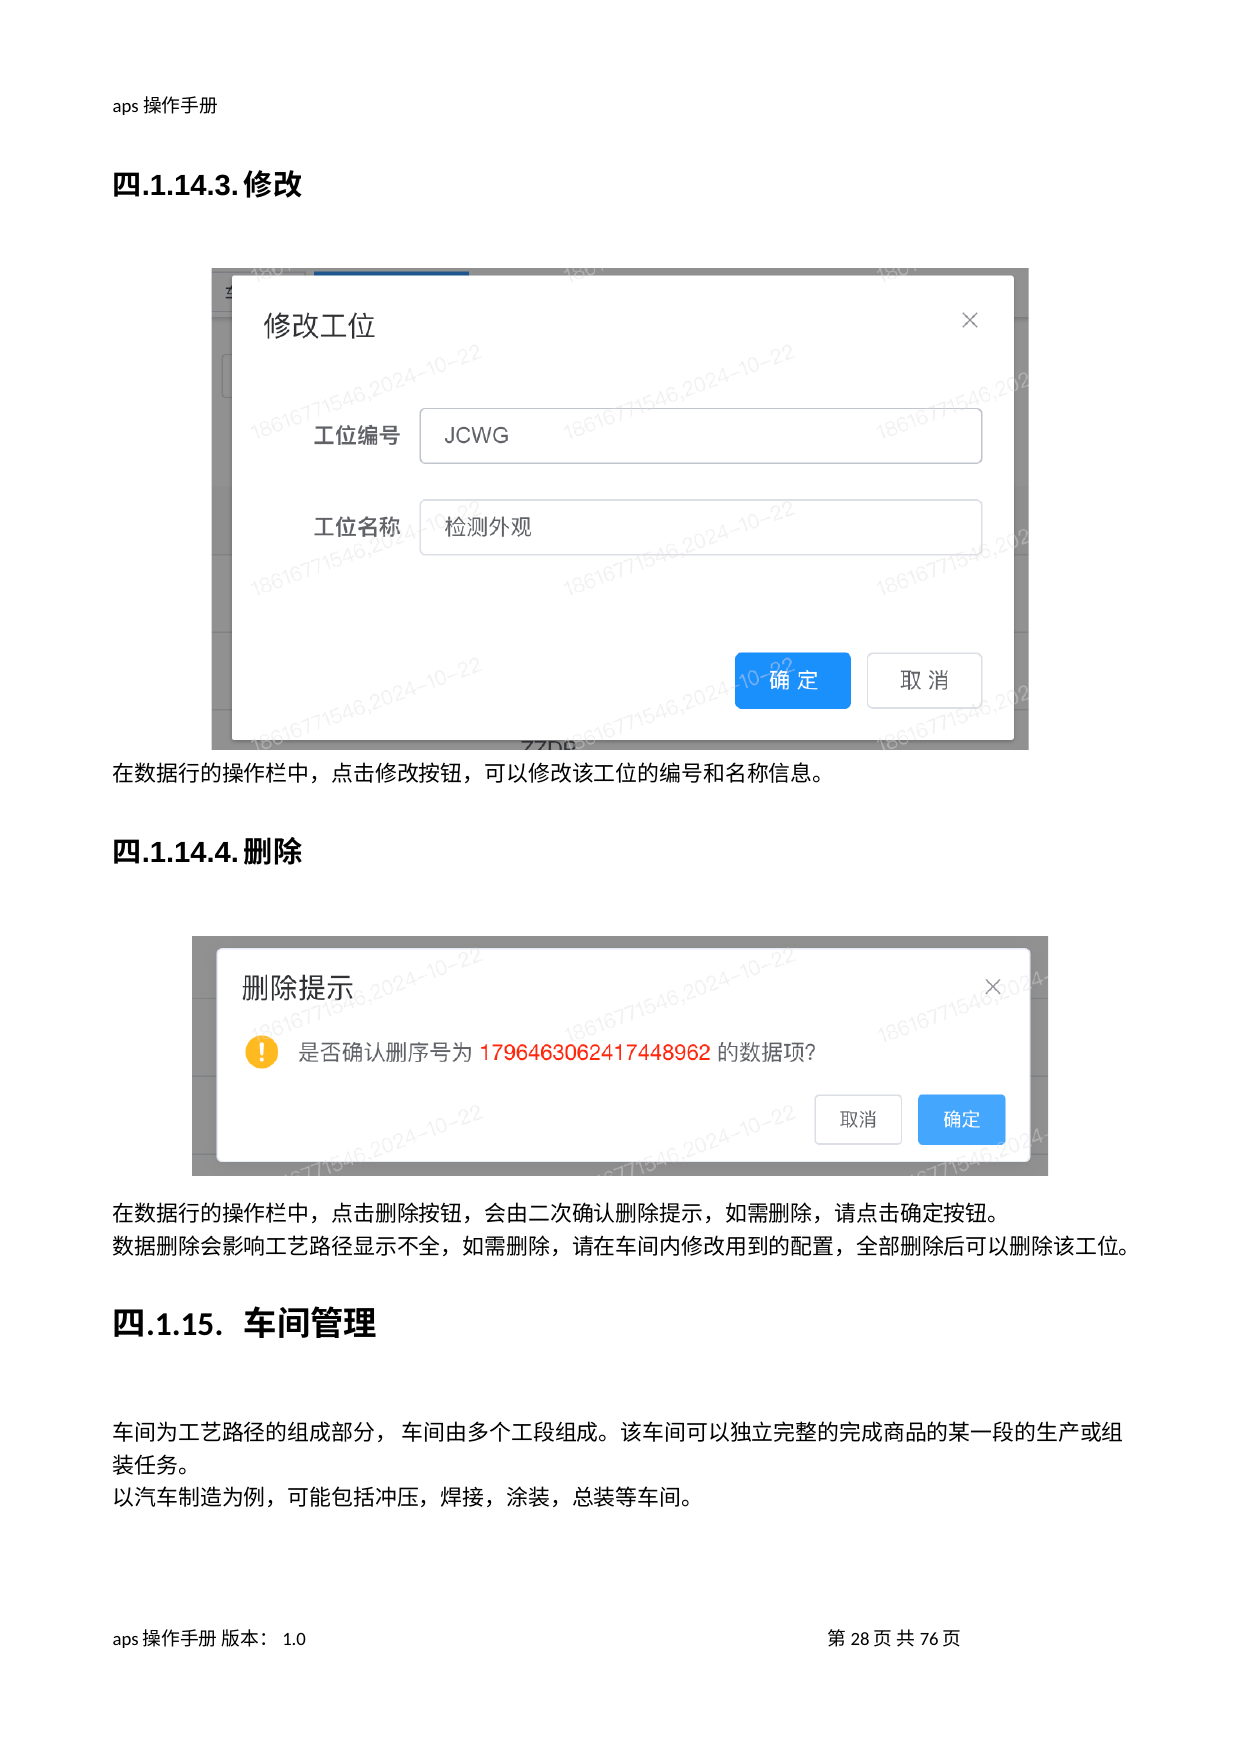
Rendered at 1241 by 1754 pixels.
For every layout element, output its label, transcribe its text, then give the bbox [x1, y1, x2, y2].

picture [192, 936, 1049, 1176]
text 在数据行的操作栏中，点击删除按钮，会由二次确认删除提示，如需删除，请点击确定按钮。 [112, 1196, 1128, 1228]
text 以汽车制造为例，可能包括冲压，焊接，涂装，总装等车间。 [112, 1480, 1128, 1512]
subtitle 车间管理 [112, 1288, 1128, 1353]
text 在数据行的操作栏中，点击修改按钮，可以修改该工位的编号和名称信息。 [112, 756, 1128, 788]
text 车间为工艺路径的组成部分， 车间由多个工段组成。该车间可以独立完整的完成商品的某一段的生产或组装任务。 [112, 1415, 1128, 1480]
subtitle 删除 [112, 818, 1128, 883]
text 数据删除会影响工艺路径显示不全，如需删除，请在车间内修改用到的配置，全部删除后可以删除该工位。 [112, 1228, 1128, 1261]
subtitle 修改 [112, 150, 1128, 215]
picture [211, 268, 1029, 750]
